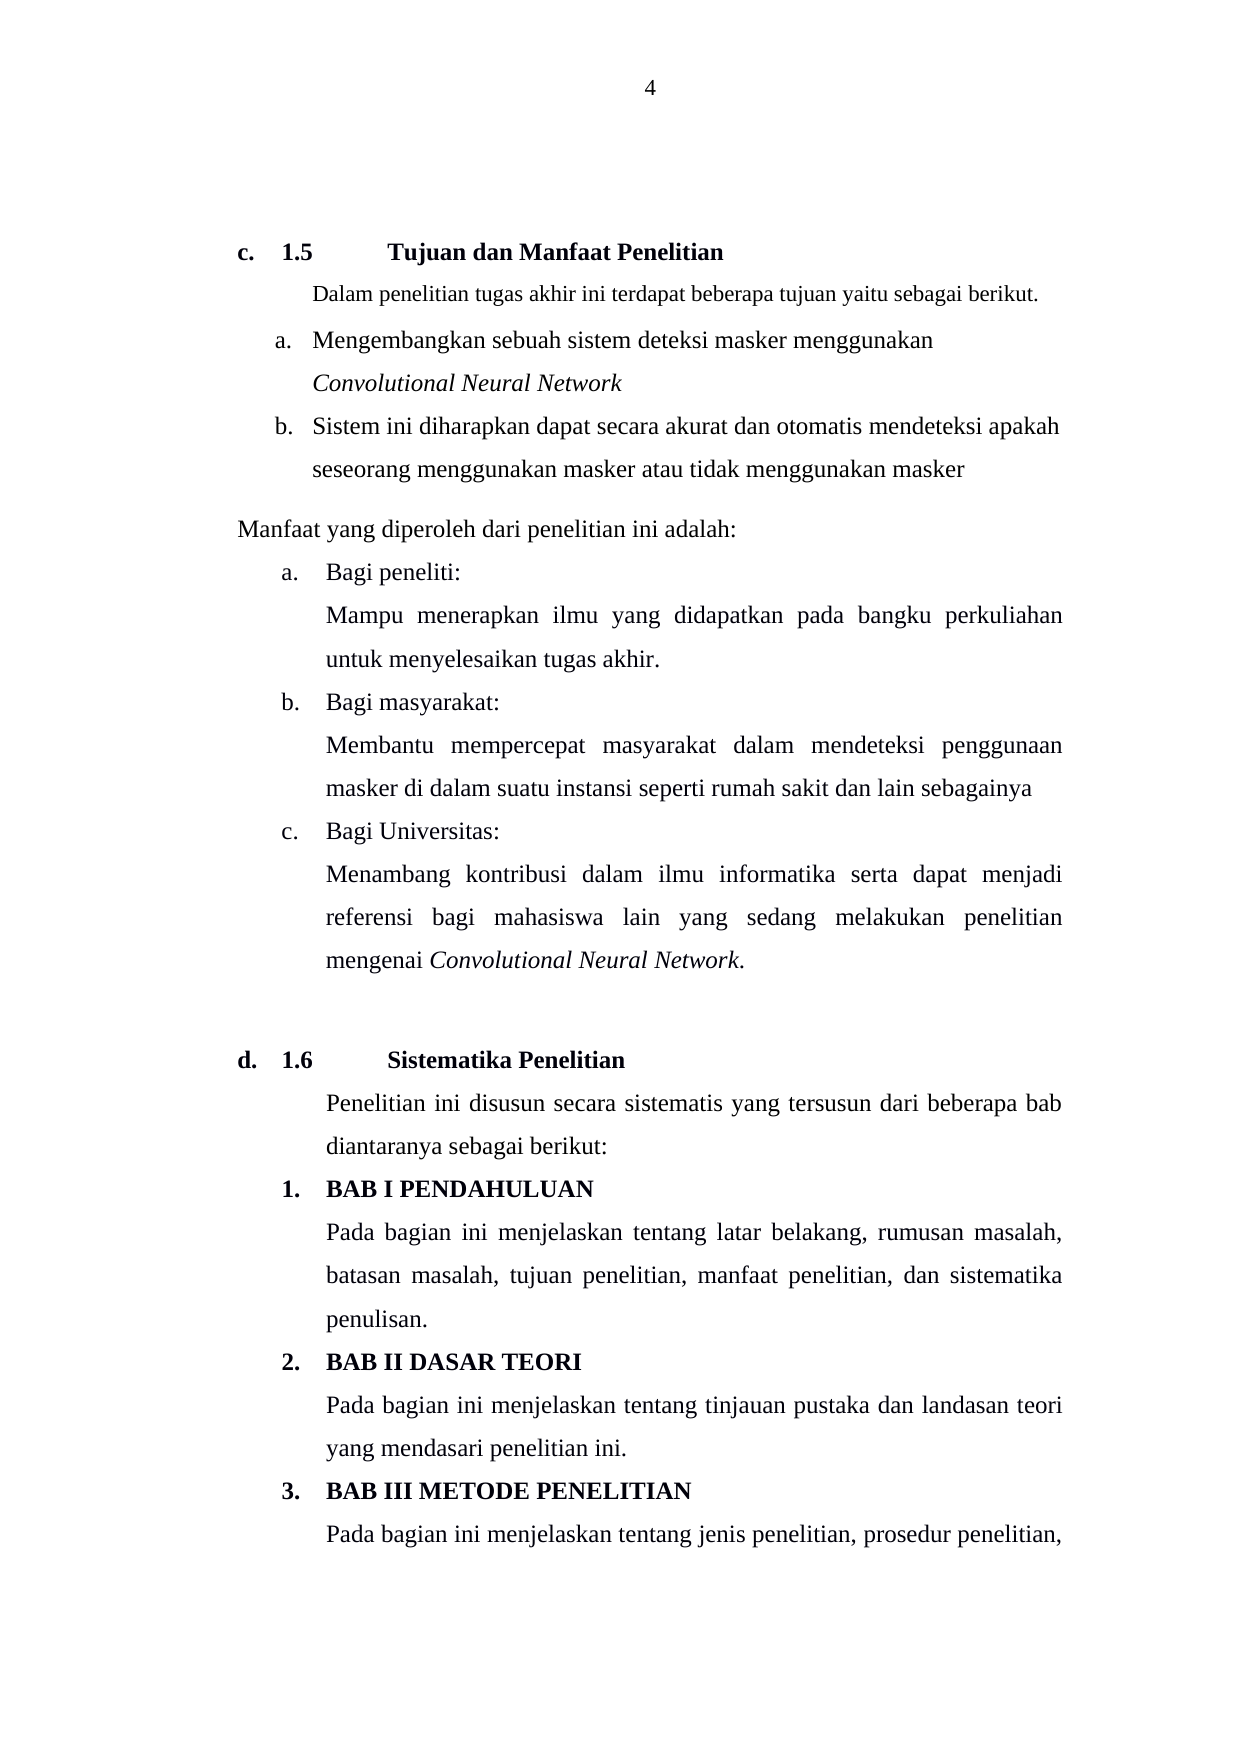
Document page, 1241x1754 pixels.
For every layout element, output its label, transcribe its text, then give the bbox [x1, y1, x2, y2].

text Pada bagian ini menjelaskan tentang tinjauan pustaka dan landasan teori yang mendasari penelitian ini. [326, 1390, 1063, 1462]
subtitle 1.5 Tujuan dan Manfaat Penelitian [237, 237, 1063, 266]
text Penelitian ini disusun secara sistematis yang tersusun dari beberapa bab diantaranya sebagai berikut: [281, 1088, 1063, 1160]
text Membantu mempercepat masyarakat dalam mendeteksi penggunaan masker di dalam suatu instansi seperti rumah sakit dan lain sebagainya [326, 730, 1063, 802]
list Bagi Universitas: [281, 816, 1063, 845]
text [326, 1519, 1063, 1548]
list Bagi masyarakat: [281, 687, 1063, 716]
list BAB I PENDAHULUAN [281, 1174, 1063, 1203]
list Sistem ini diharapkan dapat secara akurat dan otomatis mendeteksi apakah seseorang menggunakan masker atau tidak menggunakan masker [274, 411, 1063, 483]
list Bagi peneliti: [281, 557, 1063, 586]
text Menambang kontribusi dalam ilmu informatika serta dapat menjadi referensi bagi mahasiswa lain yang sedang melakukan penelitian mengenai Convolutional Neural Network. [326, 859, 1063, 974]
subtitle 1.6 Sistematika Penelitian [237, 1045, 1063, 1074]
text Pada bagian ini menjelaskan tentang latar belakang, rumusan masalah, batasan masalah, tujuan penelitian, manfaat penelitian, dan sistematika penulisan. [326, 1217, 1063, 1332]
text Manfaat yang diperoleh dari penelitian ini adalah: [237, 514, 1063, 543]
text Dalam penelitian tugas akhir ini terdapat beberapa tujuan yaitu sebagai berikut. [237, 280, 1063, 306]
list Mengembangkan sebuah sistem deteksi masker menggunakan Convolutional Neural Network [274, 325, 1063, 397]
list BAB III METODE PENELITIAN [281, 1476, 1063, 1505]
text Mampu menerapkan ilmu yang didapatkan pada bangku perkuliahan untuk menyelesaikan tugas akhir. [326, 601, 1063, 672]
list BAB II DASAR TEORI [281, 1347, 1063, 1376]
